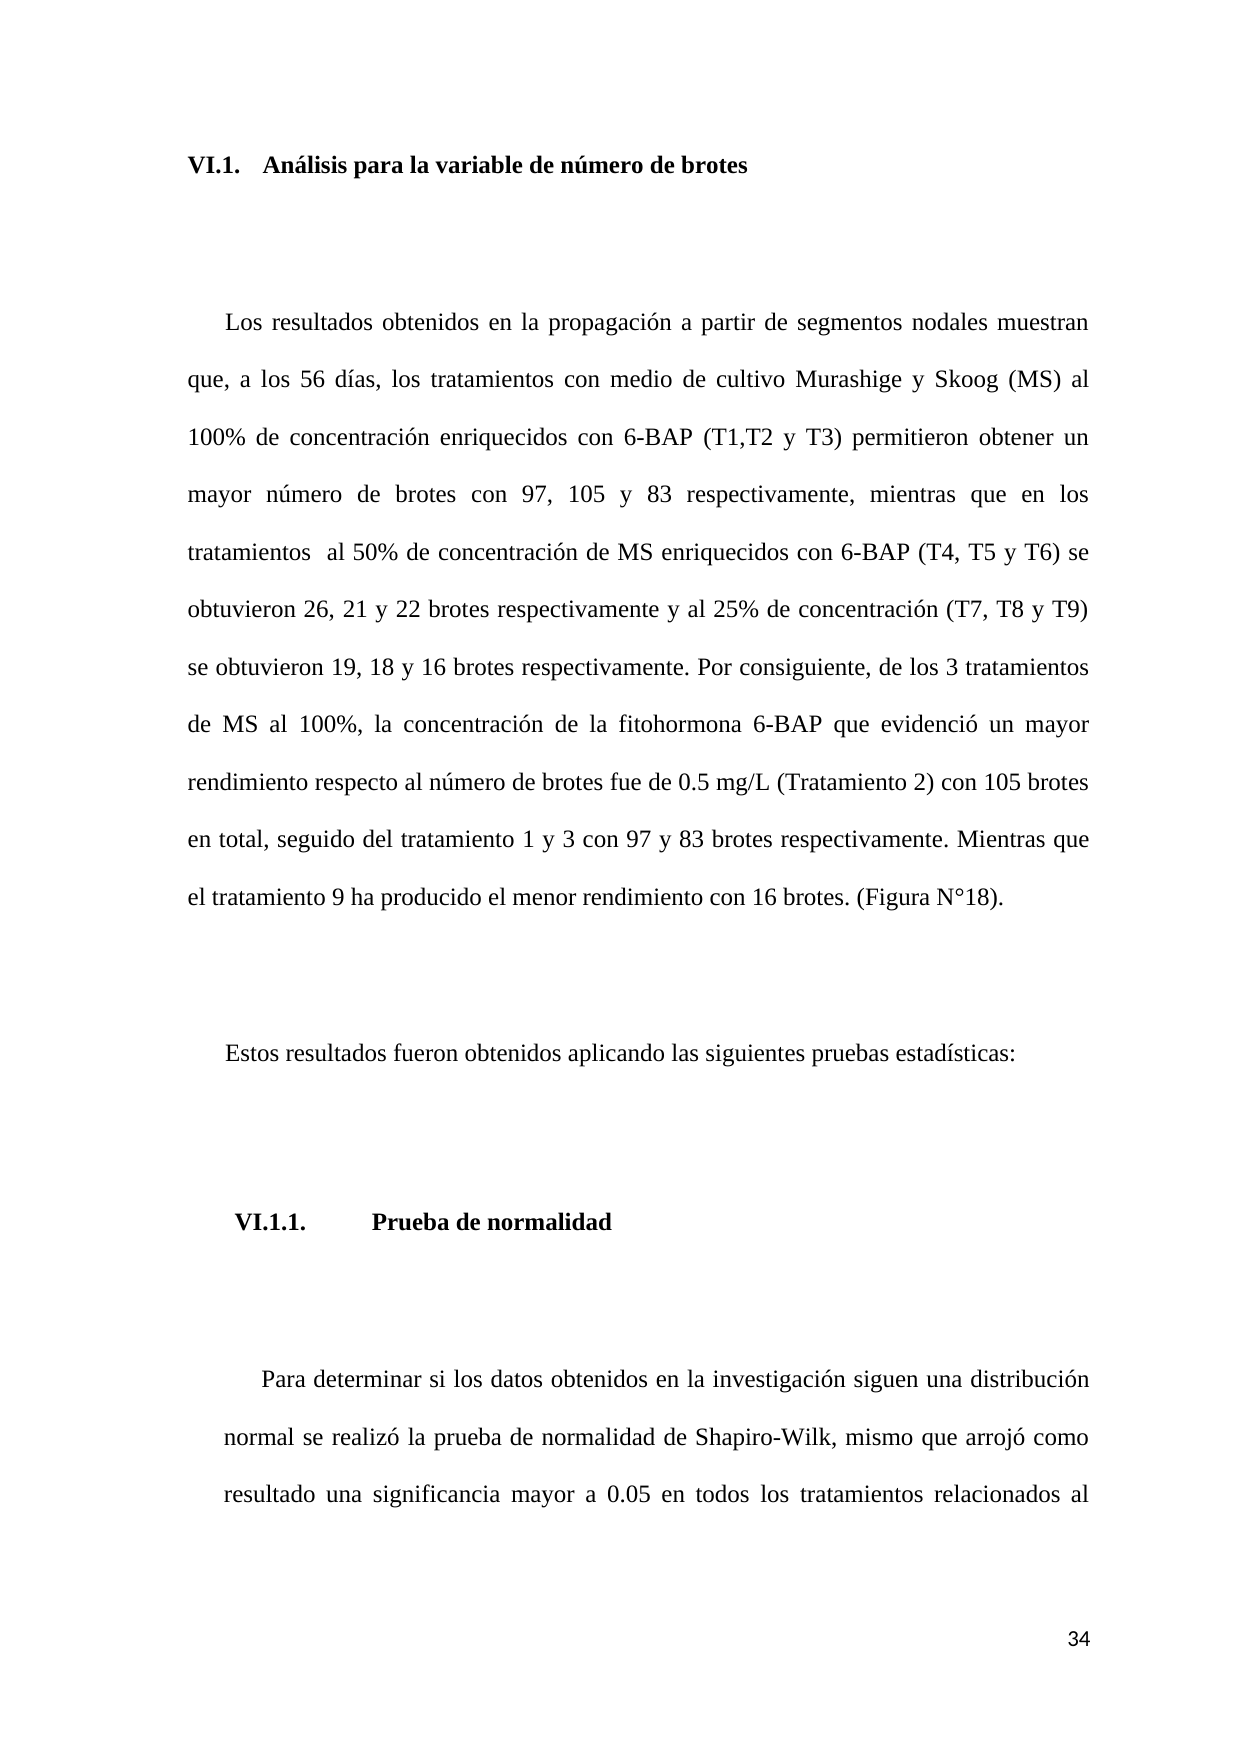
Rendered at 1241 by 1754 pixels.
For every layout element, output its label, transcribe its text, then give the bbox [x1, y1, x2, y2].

subtitle Prueba de normalidad [234, 1207, 1090, 1236]
subtitle Análisis para la variable de número de brotes [187, 150, 1090, 179]
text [224, 1364, 1090, 1508]
text Los resultados obtenidos en la propagación a partir de segmentos nodales muestran que, a los 56 días, los tratamientos con medio de cultivo Murashige y Skoog (MS) al 100% de concentración enriquecidos con 6-BAP (T1,T2 y T3) permitieron obtener un mayor número de brotes con 97, 105 y 83 respectivamente, mientras que en los tratamientos al 50% de concentración de MS enriquecidos con 6-BAP (T4, T5 y T6) se obtuvieron 26, 21 y 22 brotes respectivamente y al 25% de concentración (T7, T8 y T9) se obtuvieron 19, 18 y 16 brotes respectivamente. Por consiguiente, de los 3 tratamientos de MS al 100%, la concentración de la fitohormona 6-BAP que evidenció un mayor rendimiento respecto al número de brotes fue de 0.5 mg/L (Tratamiento 2) con 105 brotes en total, seguido del tratamiento 1 y 3 con 97 y 83 brotes respectivamente. Mientras que el tratamiento 9 ha producido el menor rendimiento con 16 brotes. (Figura N°18). [187, 307, 1090, 910]
text Estos resultados fueron obtenidos aplicando las siguientes pruebas estadísticas: [187, 1038, 1090, 1067]
